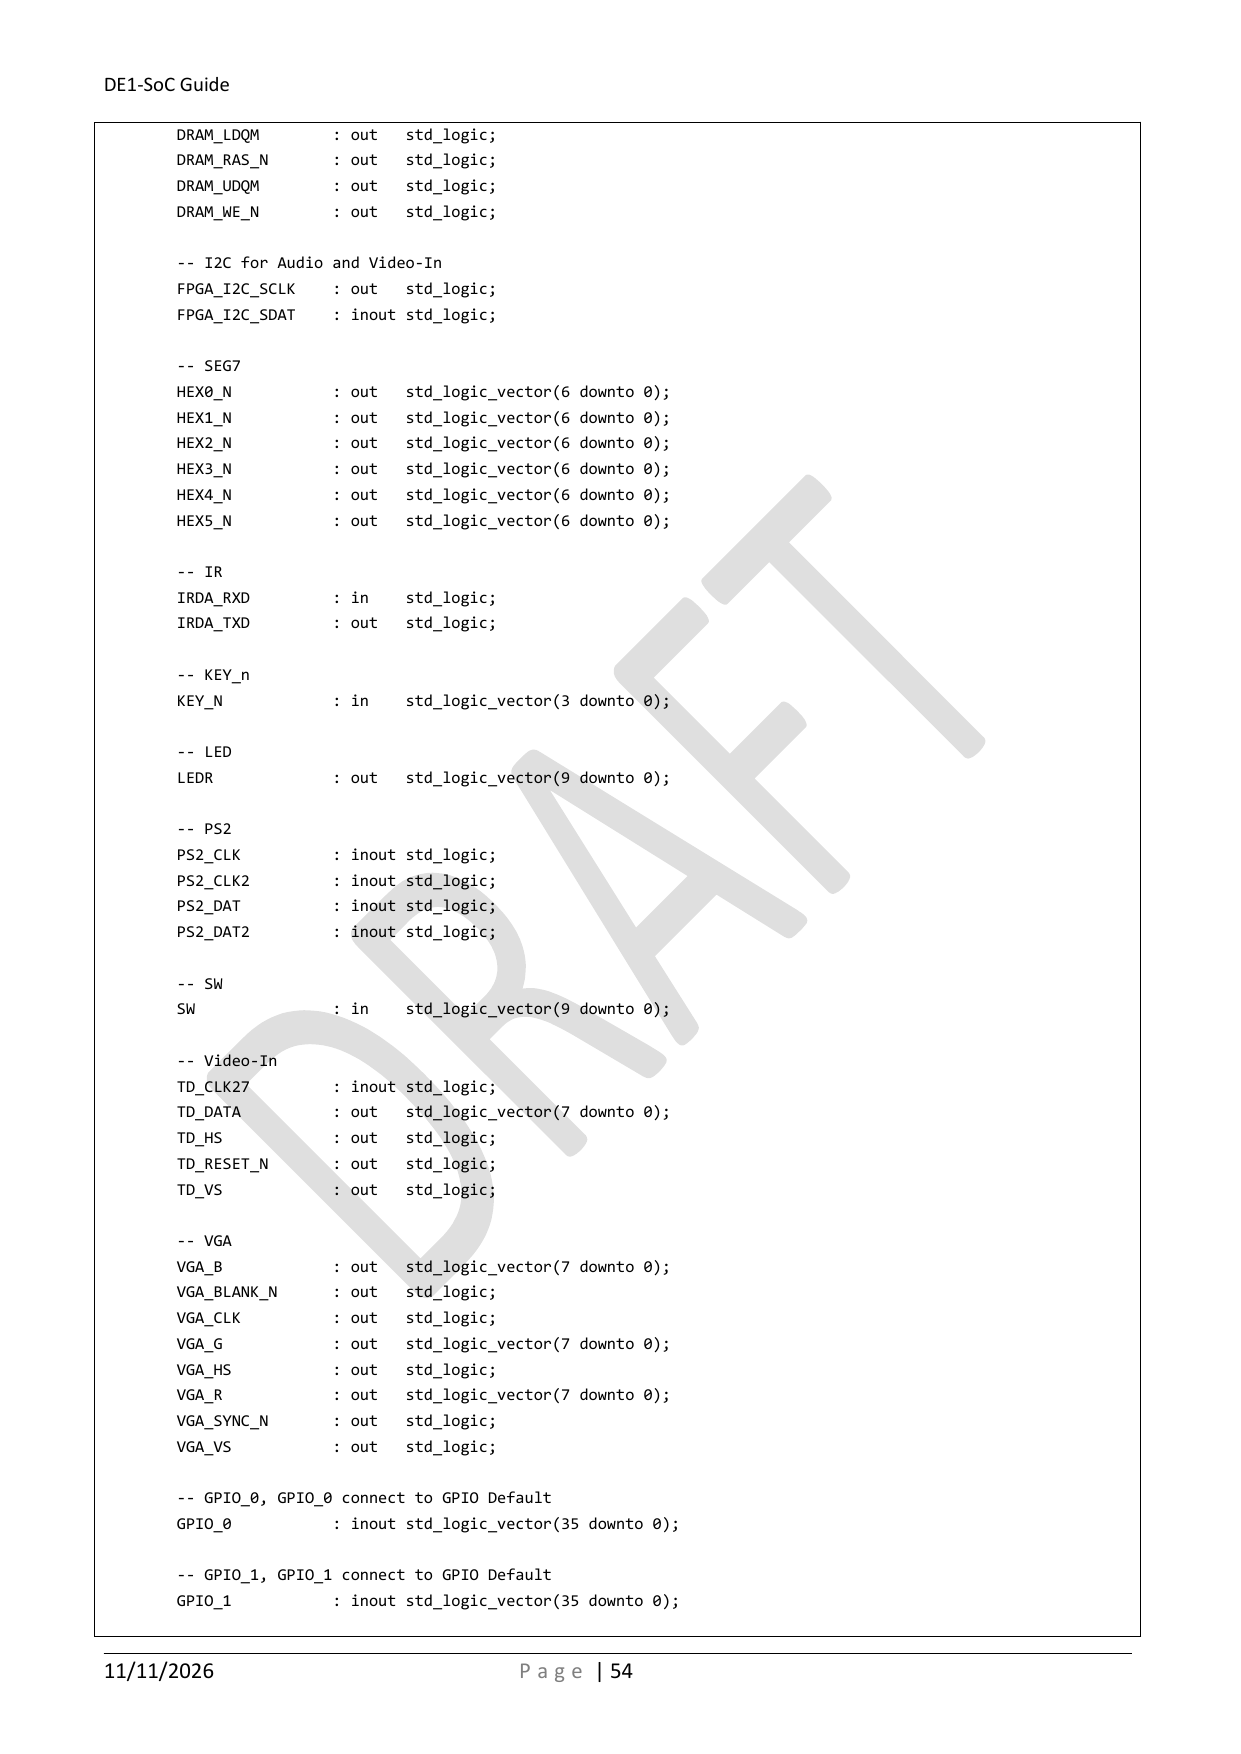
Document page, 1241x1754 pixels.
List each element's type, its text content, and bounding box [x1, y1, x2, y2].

text FPGA_I2C_SDAT : inout std_logic; [95, 302, 1140, 324]
text VGA_SYNC_N : out std_logic; [95, 1408, 1140, 1431]
text TD_VS : out std_logic; [95, 1177, 1140, 1199]
text -- SW [95, 971, 1140, 993]
text PS2_CLK2 : inout std_logic; [95, 868, 1140, 890]
text LEDR : out std_logic_vector(9 downto 0); [95, 765, 1140, 787]
text TD_DATA : out std_logic_vector(7 downto 0); [95, 1099, 1140, 1122]
text TD_RESET_N : out std_logic; [95, 1151, 1140, 1173]
text -- PS2 [95, 816, 1140, 839]
text PS2_DAT2 : inout std_logic; [95, 919, 1140, 942]
text -- Video-In [95, 1048, 1140, 1071]
text -- GPIO_0, GPIO_0 connect to GPIO Default [95, 1485, 1140, 1508]
text IRDA_RXD : in std_logic; [95, 585, 1140, 607]
text -- KEY_n [95, 662, 1140, 684]
text VGA_R : out std_logic_vector(7 downto 0); [95, 1382, 1140, 1405]
text IRDA_TXD : out std_logic; [95, 611, 1140, 633]
text TD_CLK27 : inout std_logic; [95, 1074, 1140, 1096]
text HEX5_N : out std_logic_vector(6 downto 0); [95, 508, 1140, 530]
text VGA_CLK : out std_logic; [95, 1305, 1140, 1328]
text -- GPIO_1, GPIO_1 connect to GPIO Default [95, 1562, 1140, 1585]
text VGA_G : out std_logic_vector(7 downto 0); [95, 1331, 1140, 1353]
text DRAM_UDQM : out std_logic; [95, 173, 1140, 196]
text HEX0_N : out std_logic_vector(6 downto 0); [95, 379, 1140, 402]
text HEX1_N : out std_logic_vector(6 downto 0); [95, 405, 1140, 427]
text SW : in std_logic_vector(9 downto 0); [95, 996, 1140, 1019]
text HEX2_N : out std_logic_vector(6 downto 0); [95, 430, 1140, 453]
text -- SEG7 [95, 353, 1140, 376]
text VGA_BLANK_N : out std_logic; [95, 1279, 1140, 1302]
text -- VGA [95, 1228, 1140, 1251]
text -- IR [95, 559, 1140, 582]
text DRAM_LDQM : out std_logic; [95, 123, 1140, 144]
text VGA_B : out std_logic_vector(7 downto 0); [95, 1254, 1140, 1276]
text HEX4_N : out std_logic_vector(6 downto 0); [95, 482, 1140, 504]
text -- I2C for Audio and Video-In [95, 250, 1140, 273]
text GPIO_1 : inout std_logic_vector(35 downto 0); [95, 1588, 1140, 1611]
text PS2_DAT : inout std_logic; [95, 893, 1140, 916]
text DRAM_RAS_N : out std_logic; [95, 147, 1140, 170]
text DRAM_WE_N : out std_logic; [95, 199, 1140, 221]
text PS2_CLK : inout std_logic; [95, 842, 1140, 865]
text VGA_VS : out std_logic; [95, 1434, 1140, 1456]
text VGA_HS : out std_logic; [95, 1357, 1140, 1379]
text -- LED [95, 739, 1140, 762]
text HEX3_N : out std_logic_vector(6 downto 0); [95, 456, 1140, 479]
text FPGA_I2C_SCLK : out std_logic; [95, 276, 1140, 299]
text GPIO_0 : inout std_logic_vector(35 downto 0); [95, 1511, 1140, 1534]
text TD_HS : out std_logic; [95, 1125, 1140, 1148]
text KEY_N : in std_logic_vector(3 downto 0); [95, 688, 1140, 710]
